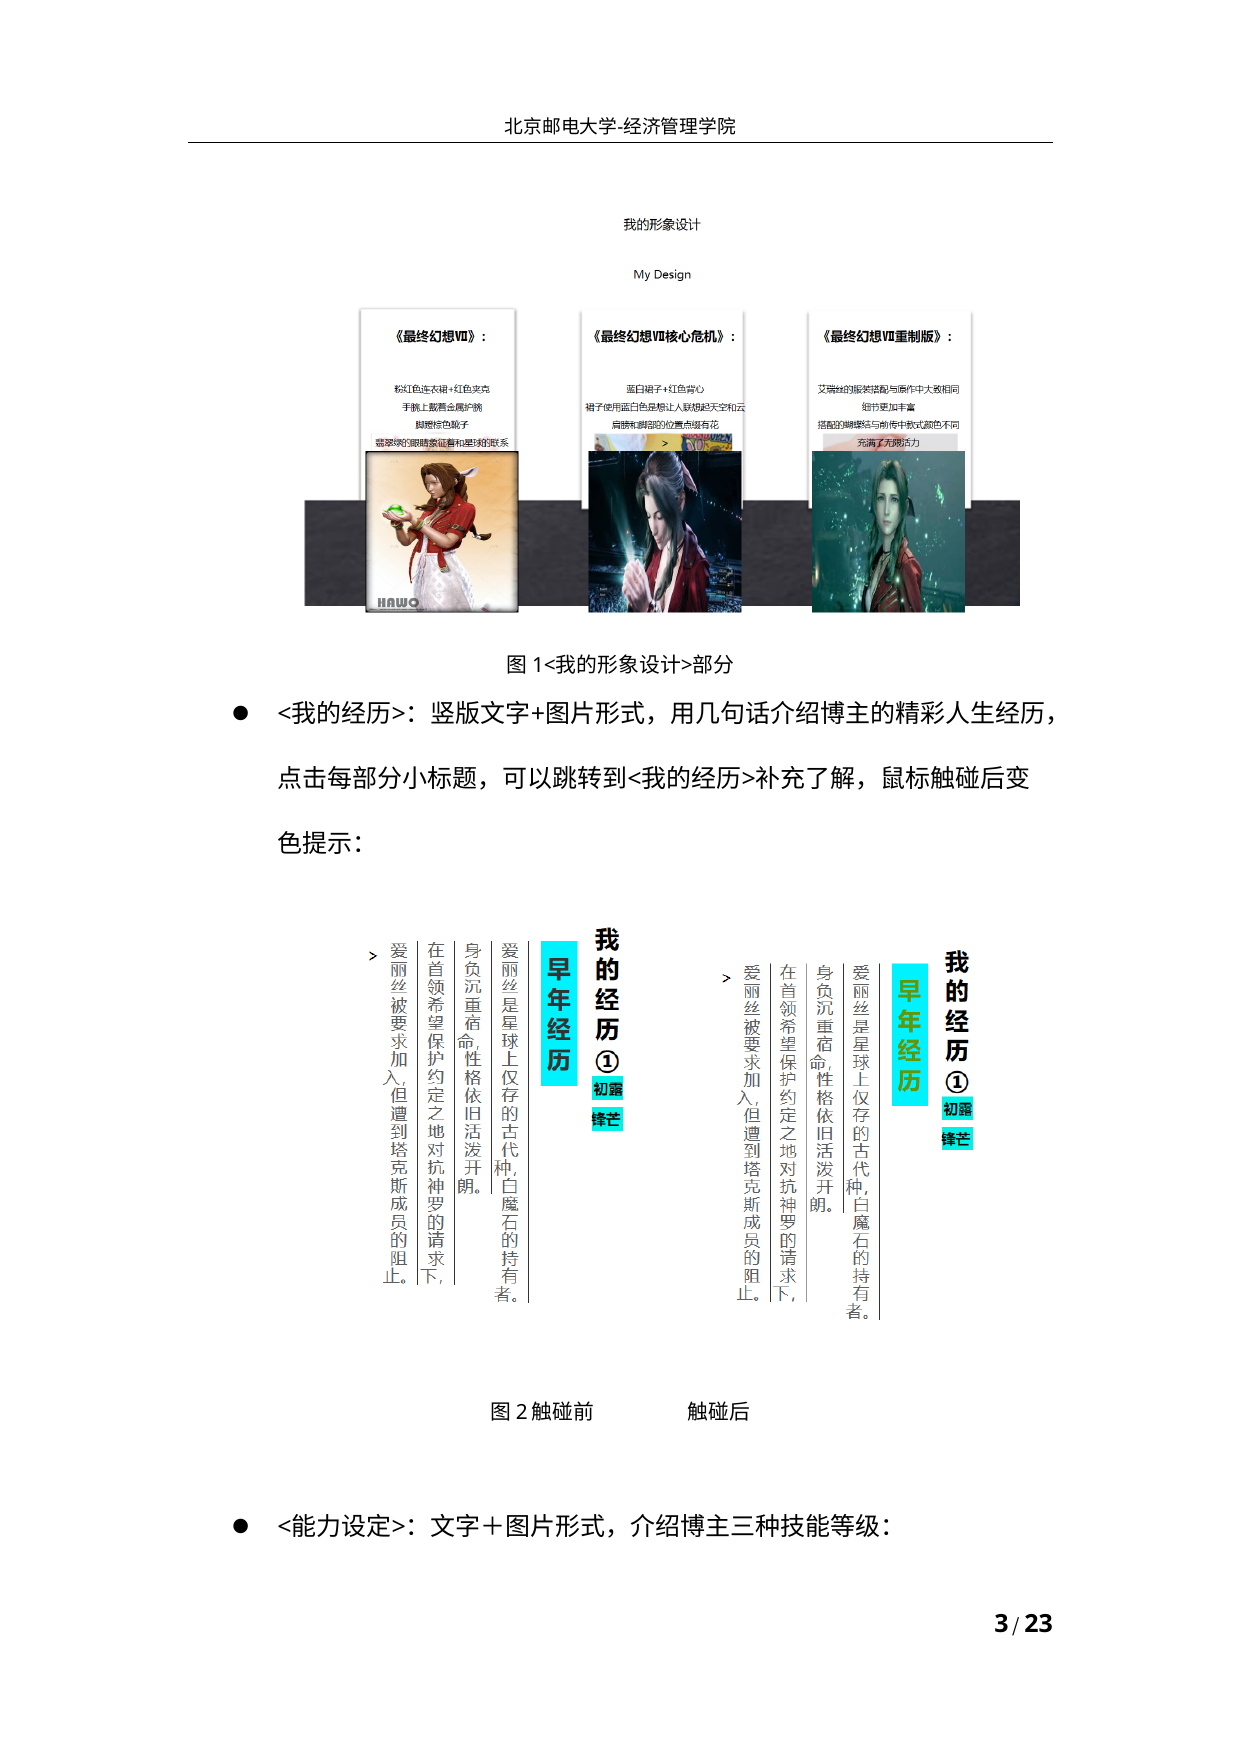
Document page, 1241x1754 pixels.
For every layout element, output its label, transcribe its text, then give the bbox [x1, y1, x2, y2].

list <能力设定>：文字＋图片形式，介绍博主三种技能等级： [231, 1492, 1053, 1557]
picture [277, 191, 1054, 628]
picture [325, 874, 664, 1370]
text 图 1<我的形象设计>部分 [187, 647, 1053, 679]
picture [669, 903, 1005, 1370]
text 图 2触碰前 触碰后 [187, 1394, 1053, 1427]
list <我的经历>：竖版文字+图片形式，用几句话介绍博主的精彩人生经历，点击每部分小标题，可以跳转到<我的经历>补充了解，鼠标触碰后变色提示： [231, 679, 1053, 874]
